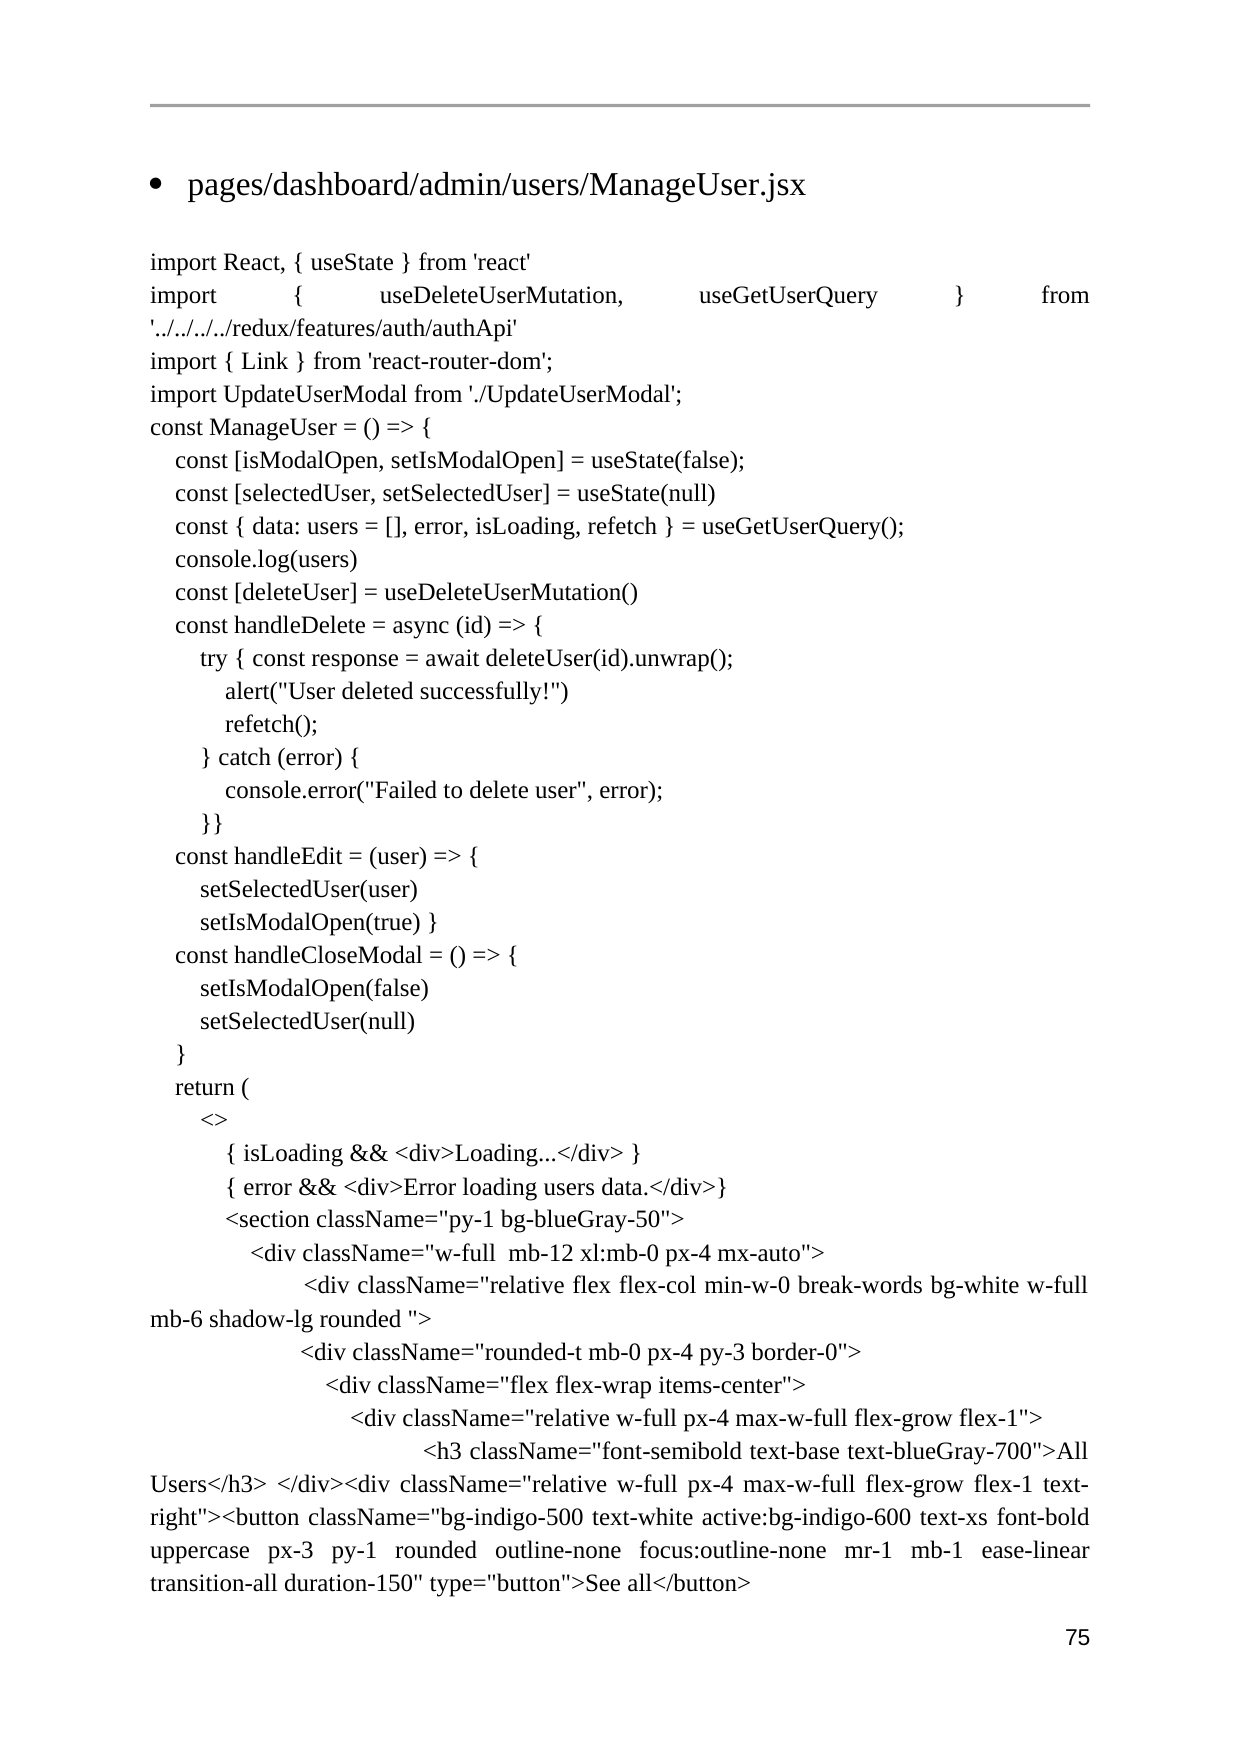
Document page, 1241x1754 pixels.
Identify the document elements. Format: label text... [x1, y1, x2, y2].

text { isLoading && <div>Loading...</div> } [150, 1138, 1090, 1167]
text refetch(); [150, 709, 1090, 738]
text console.log(users) [150, 544, 1090, 573]
text const handleDelete = async (id) => { [150, 610, 1090, 639]
text import React, { useState } from 'react' [150, 247, 1090, 276]
text setIsModalOpen(true) } [150, 907, 1090, 936]
text <div className="flex flex-wrap items-center"> [150, 1370, 1090, 1398]
text import { Link } from 'react-router-dom'; [150, 346, 1090, 375]
text <section className="py-1 bg-blueGray-50"> [150, 1204, 1090, 1233]
text const [deleteUser] = useDeleteUserMutation() [150, 577, 1090, 606]
text <div className="w-full mb-12 xl:mb-0 px-4 mx-auto"> [150, 1238, 1090, 1266]
text setSelectedUser(null) [150, 1006, 1090, 1035]
text }} [150, 808, 1090, 837]
text import UpdateUserModal from './UpdateUserModal'; [150, 379, 1090, 408]
text const ManageUser = () => { [150, 412, 1090, 441]
text <div className="relative flex flex-col min-w-0 break-words bg-white w-full mb-6 shadow-lg rounded "> [150, 1271, 1090, 1332]
text const [isModalOpen, setIsModalOpen] = useState(false); [150, 445, 1090, 474]
text } catch (error) { [150, 742, 1090, 771]
text <div className="rounded-t mb-0 px-4 py-3 border-0"> [150, 1337, 1090, 1365]
text alert("User deleted successfully!") [150, 676, 1090, 705]
text <div className="relative w-full px-4 max-w-full flex-grow flex-1"> [150, 1403, 1090, 1431]
text import { useDeleteUserMutation, useGetUserQuery } from '../../../../redux/features/auth/authApi' [150, 280, 1090, 342]
text setSelectedUser(user) [150, 874, 1090, 903]
text const handleCloseModal = () => { [150, 940, 1090, 969]
text setIsModalOpen(false) [150, 973, 1090, 1002]
text const [selectedUser, setSelectedUser] = useState(null) [150, 478, 1090, 507]
text try { const response = await deleteUser(id).unwrap(); [150, 643, 1090, 672]
text const handleEdit = (user) => { [150, 841, 1090, 870]
text { error && <div>Error loading users data.</div>} [150, 1172, 1090, 1200]
text const { data: users = [], error, isLoading, refetch } = useGetUserQuery(); [150, 511, 1090, 540]
text } [150, 1039, 1090, 1068]
text return ( [150, 1072, 1090, 1101]
text console.error("Failed to delete user", error); [150, 775, 1090, 804]
subtitle pages/dashboard/admin/users/ManageUser.jsx [150, 164, 1090, 203]
text <h3 className="font-semibold text-base text-blueGray-700">All Users</h3> </div><div className="relative w-full px-4 max-w-full flex-grow flex-1 text-right"><button className="bg-indigo-500 text-white active:bg-indigo-600 text-xs font-bold uppercase px-3 py-1 rounded outline-none focus:outline-none mr-1 mb-1 ease-linear transition-all duration-150" type="button">See all</button> [150, 1436, 1090, 1597]
text <> [150, 1106, 1090, 1134]
